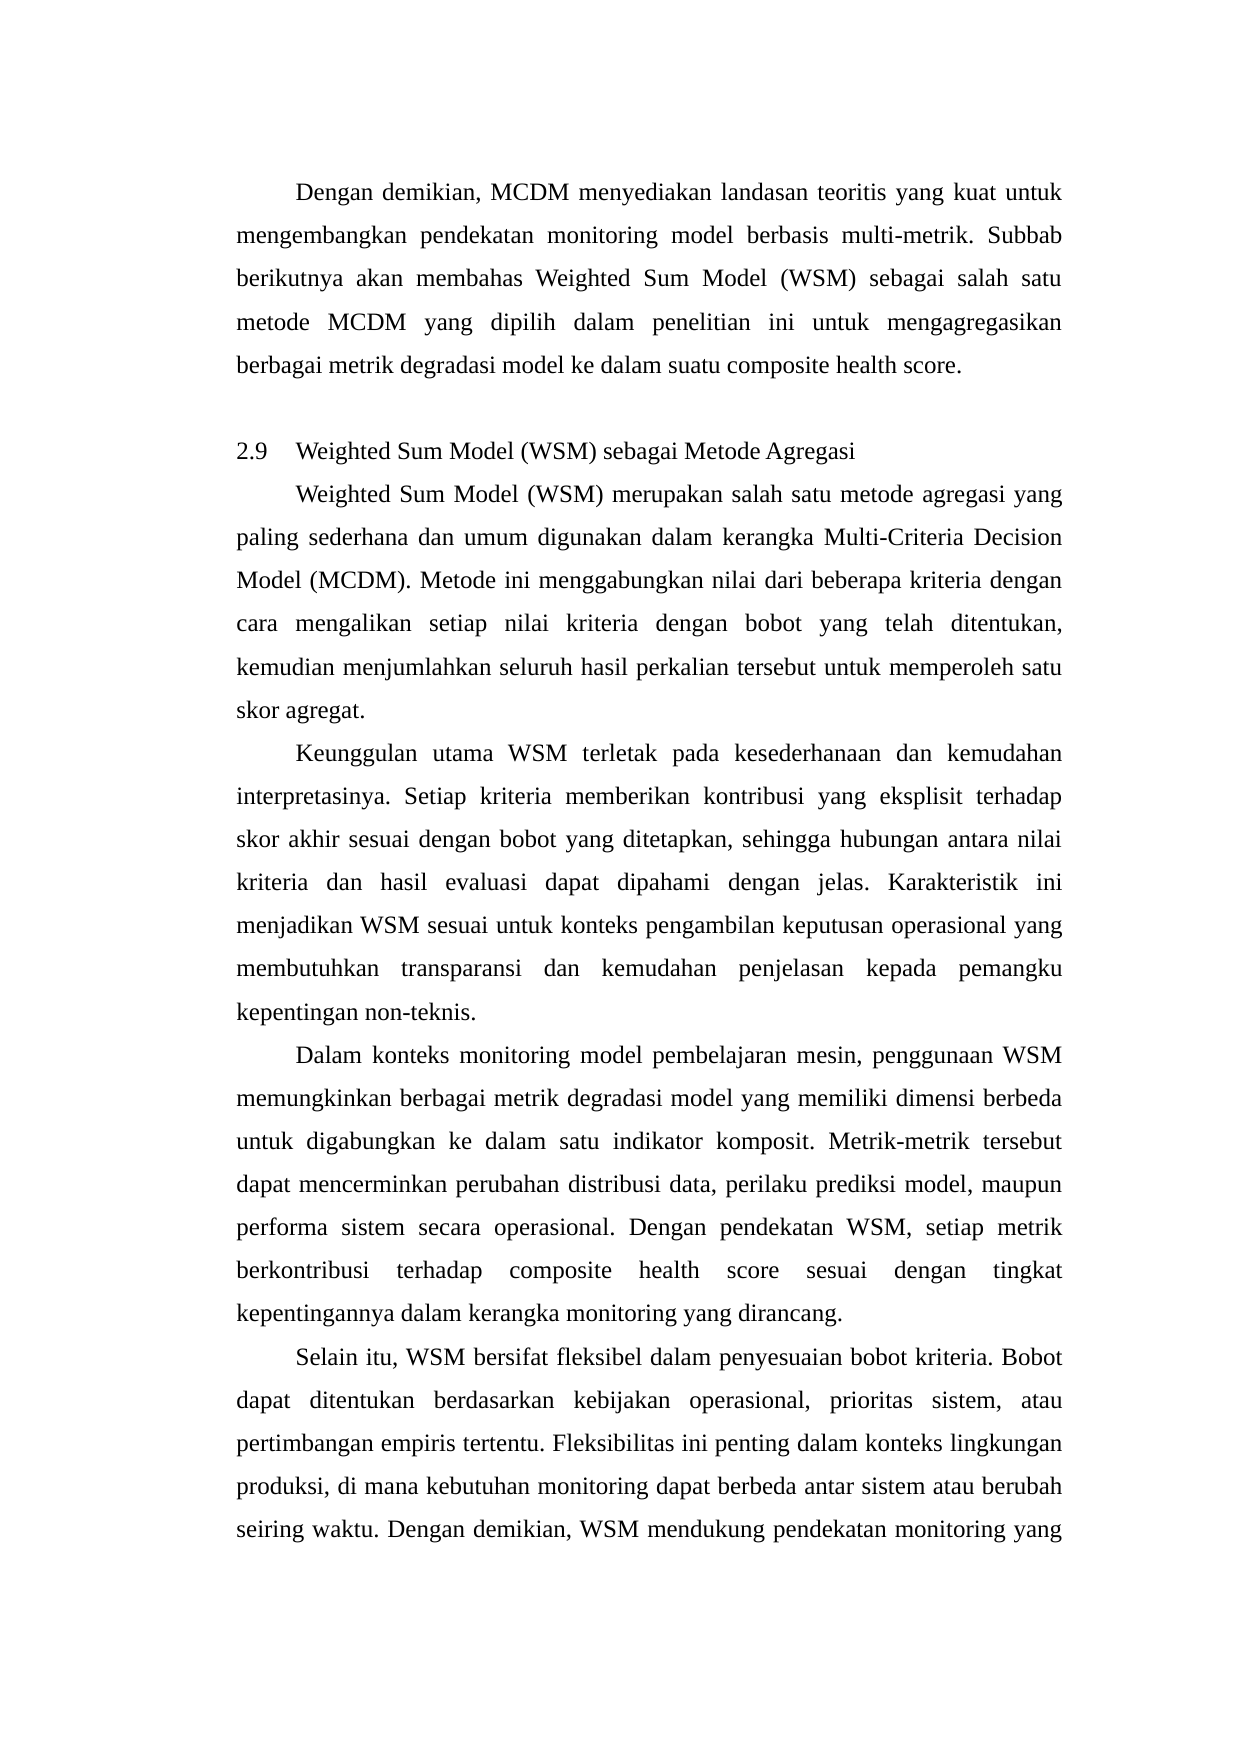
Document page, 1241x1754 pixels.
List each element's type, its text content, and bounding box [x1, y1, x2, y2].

text Keunggulan utama WSM terletak pada kesederhanaan dan kemudahan interpretasinya. Setiap kriteria memberikan kontribusi yang eksplisit terhadap skor akhir sesuai dengan bobot yang ditetapkan, sehingga hubungan antara nilai kriteria dan hasil evaluasi dapat dipahami dengan jelas. Karakteristik ini menjadikan WSM sesuai untuk konteks pengambilan keputusan operasional yang membutuhkan transparansi dan kemudahan penjelasan kepada pemangku kepentingan non-teknis. [236, 738, 1063, 1025]
text Weighted Sum Model (WSM) merupakan salah satu metode agregasi yang paling sederhana dan umum digunakan dalam kerangka Multi-Criteria Decision Model (MCDM). Metode ini menggabungkan nilai dari beberapa kriteria dengan cara mengalikan setiap nilai kriteria dengan bobot yang telah ditentukan, kemudian menjumlahkan seluruh hasil perkalian tersebut untuk memperoleh satu skor agregat. [236, 479, 1063, 723]
text Dengan demikian, MCDM menyediakan landasan teoritis yang kuat untuk mengembangkan pendekatan monitoring model berbasis multi-metrik. Subbab berikutnya akan membahas Weighted Sum Model (WSM) sebagai salah satu metode MCDM yang dipilih dalam penelitian ini untuk mengagregasikan berbagai metrik degradasi model ke dalam suatu composite health score. [236, 177, 1063, 378]
subtitle 2.9 Weighted Sum Model (WSM) sebagai Metode Agregasi [236, 436, 1063, 465]
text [236, 1342, 1063, 1543]
text Dalam konteks monitoring model pembelajaran mesin, penggunaan WSM memungkinkan berbagai metrik degradasi model yang memiliki dimensi berbeda untuk digabungkan ke dalam satu indikator komposit. Metrik-metrik tersebut dapat mencerminkan perubahan distribusi data, perilaku prediksi model, maupun performa sistem secara operasional. Dengan pendekatan WSM, setiap metrik berkontribusi terhadap composite health score sesuai dengan tingkat kepentingannya dalam kerangka monitoring yang dirancang. [236, 1040, 1063, 1327]
